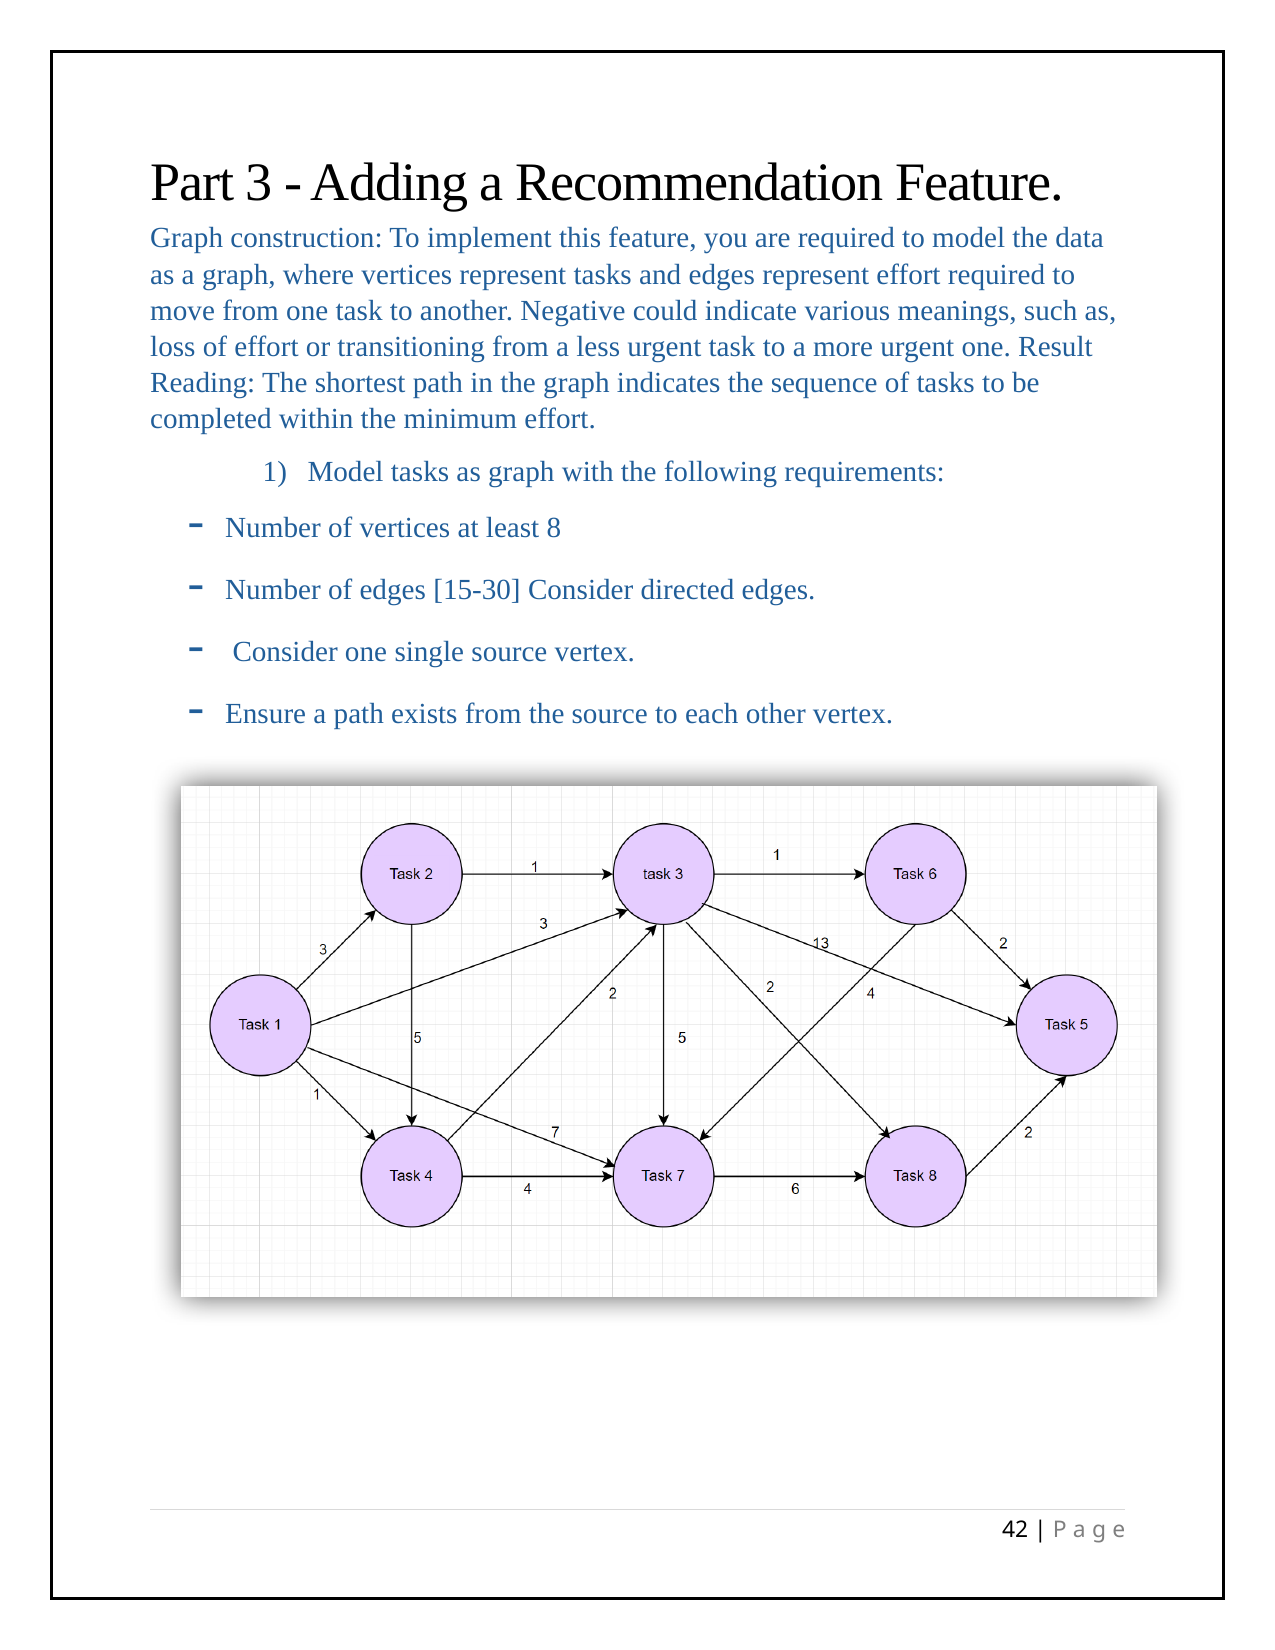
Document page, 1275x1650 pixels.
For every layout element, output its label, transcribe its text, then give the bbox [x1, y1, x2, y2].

list Number of vertices at least 8 [187, 490, 1125, 548]
picture [181, 786, 1157, 1297]
list Ensure a path exists from the source to each other vertex. [187, 677, 1125, 734]
text Graph construction: To implement this feature, you are required to model the data as a graph, where vertices represent tasks and edges represent effort required to move from one task to another. Negative could indicate various meanings, such as, loss of effort or transitioning from a less urgent task to a more urgent one. Result Reading: The shortest path in the graph indicates the sequence of tasks to be completed within the minimum effort. [150, 221, 1125, 435]
title Part 3 - Adding a Recommendation Feature. [150, 150, 1125, 212]
list Model tasks as graph with the following requirements: [262, 454, 1125, 488]
list Number of edges [15-30] Consider directed edges. [187, 552, 1125, 610]
list Consider one single source vertex. [187, 614, 1125, 672]
